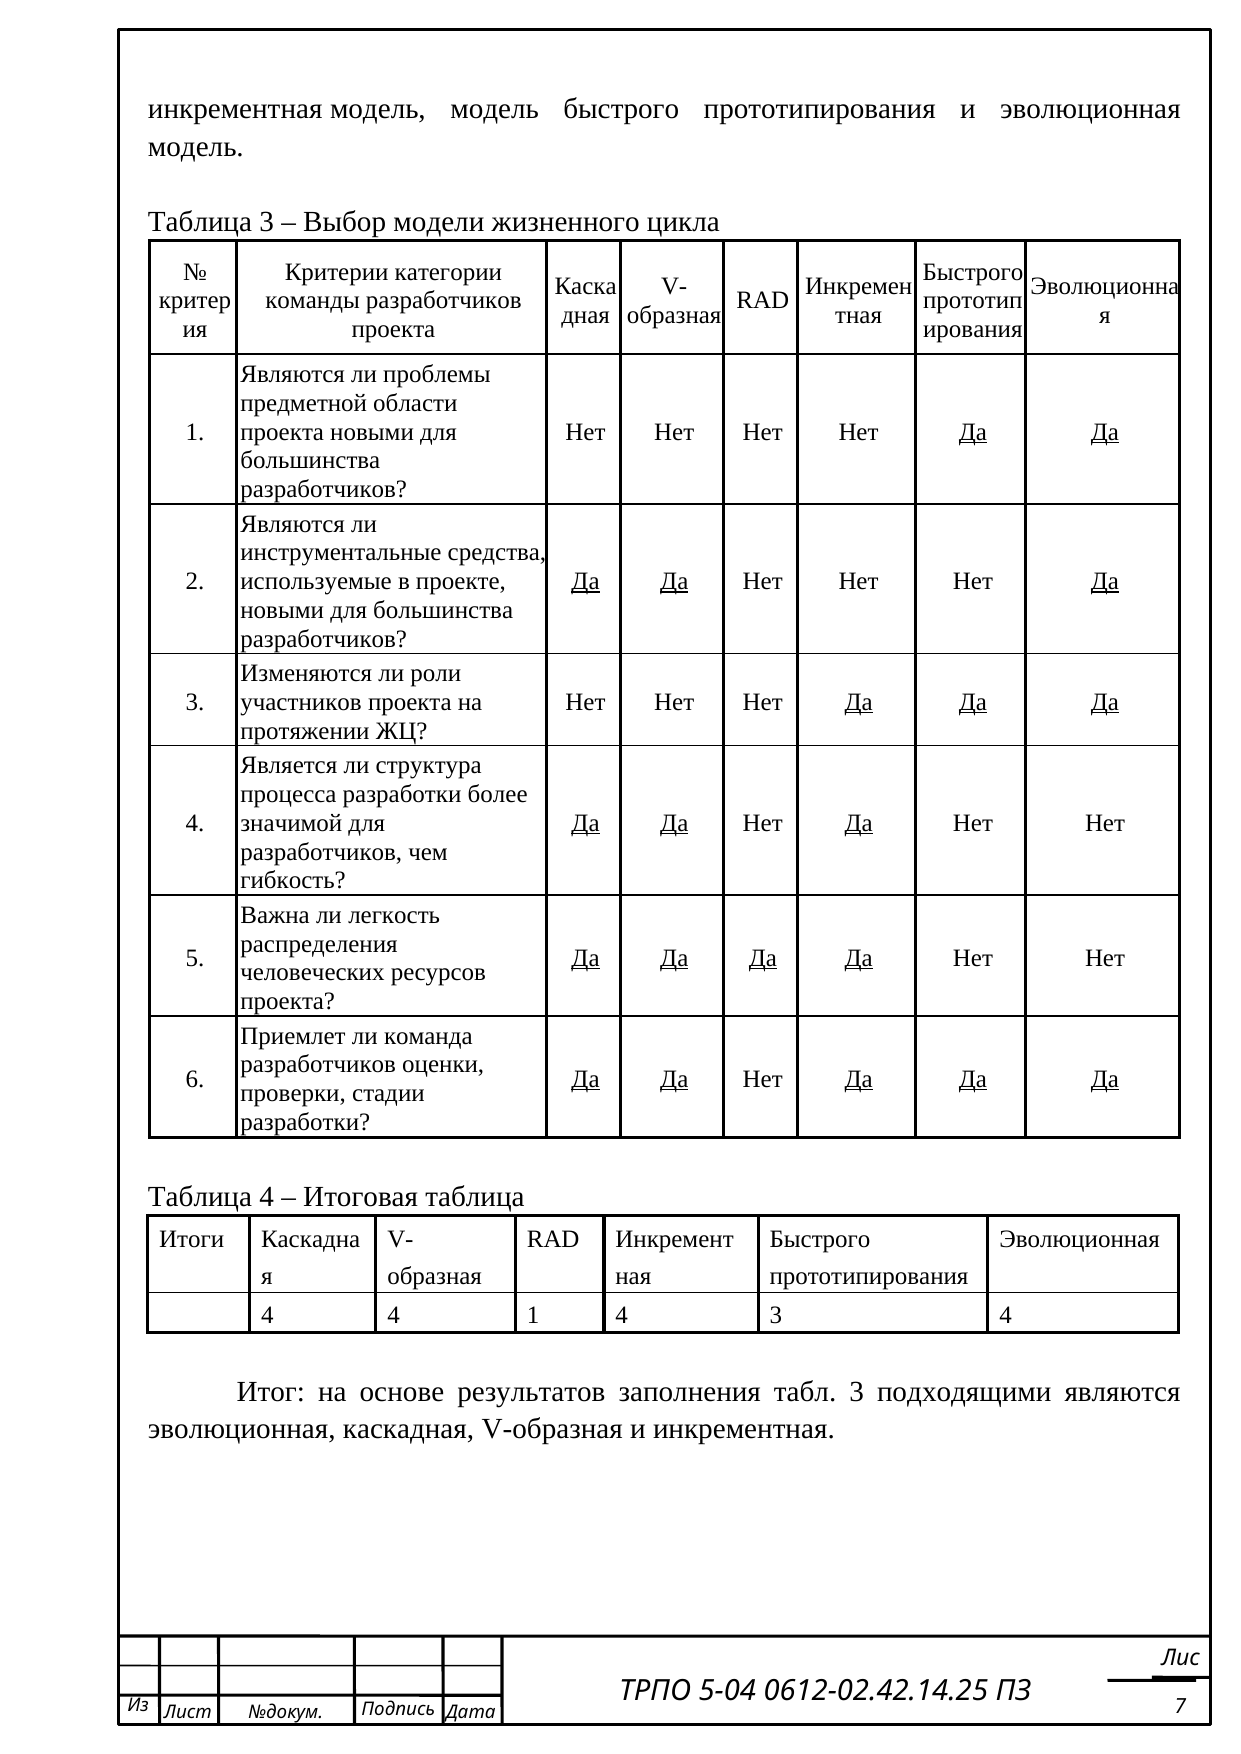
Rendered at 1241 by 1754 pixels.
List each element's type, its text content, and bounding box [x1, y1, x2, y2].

table_cell Да [917, 355, 1024, 503]
table_cell 3. [151, 654, 235, 744]
table_cell 6. [151, 1017, 235, 1136]
table_cell Является ли структура процесса разработки более значимой для разработчиков, чем гибкость? [238, 746, 545, 894]
table_cell Да [622, 896, 722, 1015]
table_cell Да [917, 654, 1024, 744]
table_cell Нет [725, 505, 796, 652]
table_cell Да [622, 746, 722, 894]
table_cell Нет [622, 355, 722, 503]
table_header RAD [517, 1217, 602, 1292]
text Таблица 4 – Итоговая таблица [148, 1176, 1181, 1214]
text Итог: на основе результатов заполнения табл. 3 подходящими являются эволюционная, каскадная, V-образная и инкрементная. [148, 1371, 1181, 1446]
table_cell Нет [725, 1017, 796, 1136]
table_cell Нет [799, 355, 914, 503]
table_header Каскадная [251, 1217, 374, 1292]
table_cell 1 [517, 1293, 602, 1331]
table_header Итоги [149, 1217, 248, 1292]
table_cell Важна ли легкость распределения человеческих ресурсов проекта? [238, 896, 545, 1015]
table_cell 5. [151, 896, 235, 1015]
table_cell Да [725, 896, 796, 1015]
table_header Эволюционная [1027, 242, 1178, 353]
text Таблица 3 – Выбор модели жизненного цикла [148, 201, 1181, 239]
table_cell 4 [251, 1293, 374, 1331]
table_cell Нет [917, 505, 1024, 652]
table_cell 2. [151, 505, 235, 652]
table_cell Нет [725, 746, 796, 894]
table_cell 3 [760, 1293, 986, 1331]
table_cell Да [1027, 1017, 1178, 1136]
table_cell Нет [548, 654, 619, 744]
table_cell Нет [799, 505, 914, 652]
table_cell Нет [1027, 896, 1178, 1015]
table_cell Нет [917, 746, 1024, 894]
table_cell 4 [606, 1293, 757, 1331]
table_cell Да [799, 896, 914, 1015]
table_header Каскадная [548, 242, 619, 353]
table_cell Нет [622, 654, 722, 744]
table_cell 4 [989, 1293, 1177, 1331]
table_header Быстрого прототипирования [760, 1217, 986, 1292]
table_header V-образная [377, 1217, 514, 1292]
table_cell 4. [151, 746, 235, 894]
table_cell Да [548, 746, 619, 894]
table_header № критерия [151, 242, 235, 353]
table_cell 4 [377, 1293, 514, 1331]
table_header RAD [725, 242, 796, 353]
table_cell Да [548, 1017, 619, 1136]
table_header Быстрого прототипирования [917, 242, 1024, 353]
table_header Эволюционная [989, 1217, 1177, 1292]
table_cell Да [1027, 505, 1178, 652]
table_cell Да [548, 896, 619, 1015]
table_cell Нет [548, 355, 619, 503]
table_cell Изменяются ли роли участников проекта на протяжении ЖЦ? [238, 654, 545, 744]
table_cell Да [622, 1017, 722, 1136]
table_cell Да [622, 505, 722, 652]
table_cell Да [548, 505, 619, 652]
table_cell [149, 1293, 248, 1331]
table_cell Приемлет ли команда разработчиков оценки, проверки, стадии разработки? [238, 1017, 545, 1136]
table_cell Да [1027, 355, 1178, 503]
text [148, 89, 1181, 164]
table_cell Да [917, 1017, 1024, 1136]
table_cell Да [799, 746, 914, 894]
table_cell Нет [1027, 746, 1178, 894]
table_cell Являются ли инструментальные средства, используемые в проекте, новыми для большинства разработчиков? [238, 505, 545, 652]
table_cell Да [799, 654, 914, 744]
table_header Инкрементная [606, 1217, 757, 1292]
table_cell Являются ли проблемы предметной области проекта новыми для большинства разработчиков? [238, 355, 545, 503]
table_cell Нет [725, 654, 796, 744]
table_header Инкрементная [799, 242, 914, 353]
table_cell Да [799, 1017, 914, 1136]
table_cell Нет [725, 355, 796, 503]
table_header V-образная [622, 242, 722, 353]
table_cell Нет [917, 896, 1024, 1015]
table_header Критерии категории команды разработчиков проекта [238, 242, 545, 353]
table_cell Да [1027, 654, 1178, 744]
table_cell 1. [151, 355, 235, 503]
